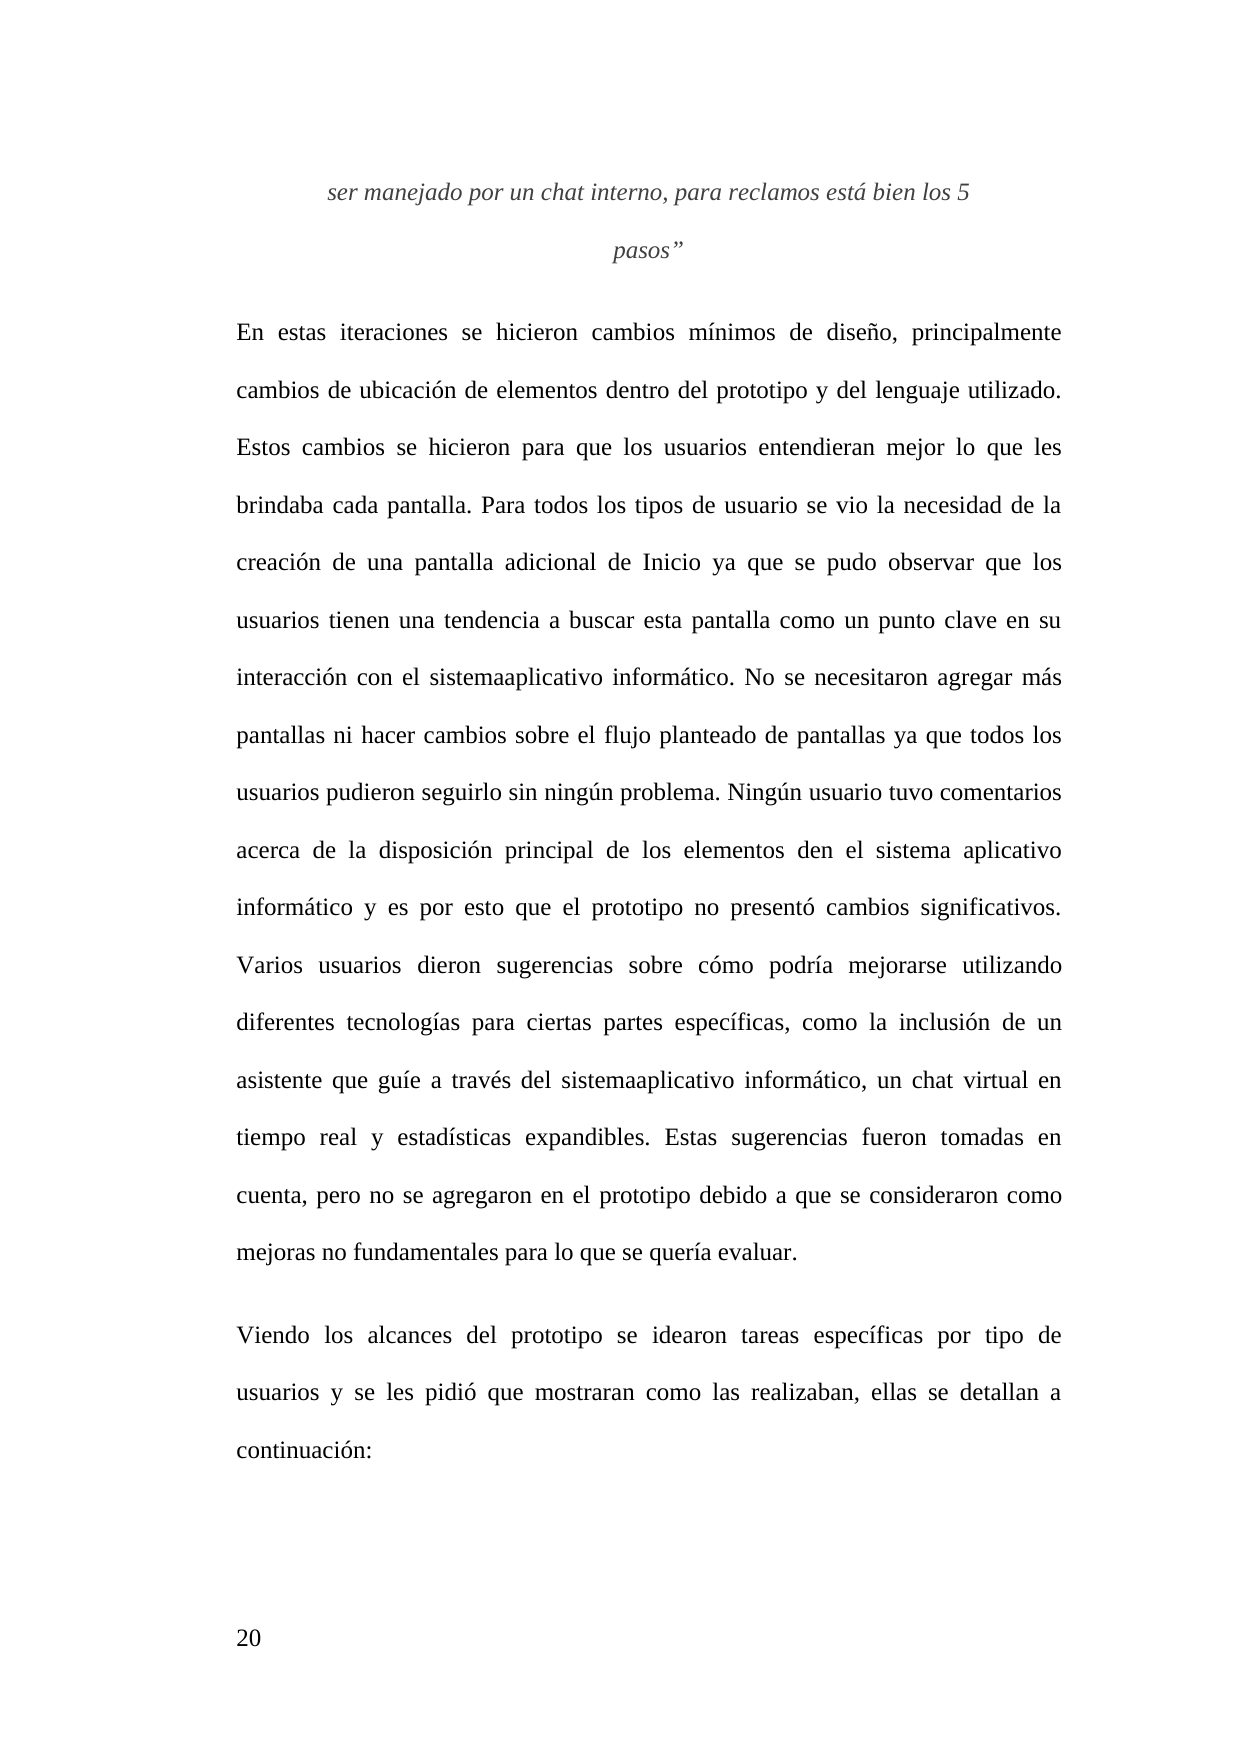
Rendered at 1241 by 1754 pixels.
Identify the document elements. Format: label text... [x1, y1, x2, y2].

text En estas iteraciones se hicieron cambios mínimos de diseño, principalmente cambios de ubicación de elementos dentro del prototipo y del lenguaje utilizado. Estos cambios se hicieron para que los usuarios entendieran mejor lo que les brindaba cada pantalla. Para todos los tipos de usuario se vio la necesidad de la creación de una pantalla adicional de Inicio ya que se pudo observar que los usuarios tienen una tendencia a buscar esta pantalla como un punto clave en su interacción con el . No se necesitaron agregar más pantallas ni hacer cambios sobre el flujo planteado de pantallas ya que todos los usuarios pudieron seguirlo sin ningún problema. Ningún usuario tuvo comentarios acerca de la disposición principal de los elementos del y es por esto que el prototipo no presentó cambios significativos. Varios usuarios dieron sugerencias sobre cómo podría mejorarse utilizando diferentes tecnologías para ciertas partes específicas, como la inclusión de un asistente que guíe a través del , un chat virtual en tiempo real y estadísticas expandibles. Estas sugerencias fueron tomadas en cuenta, pero no se agregaron en el prototipo debido a que se consideraron como mejoras no fundamentales para lo que se quería evaluar. [236, 317, 1063, 1266]
text Viendo los alcances del prototipo se idearon tareas específicas por tipo de usuarios y se les pidió que mostraran como las realizaban, ellas se detallan a continuación: [236, 1320, 1063, 1463]
